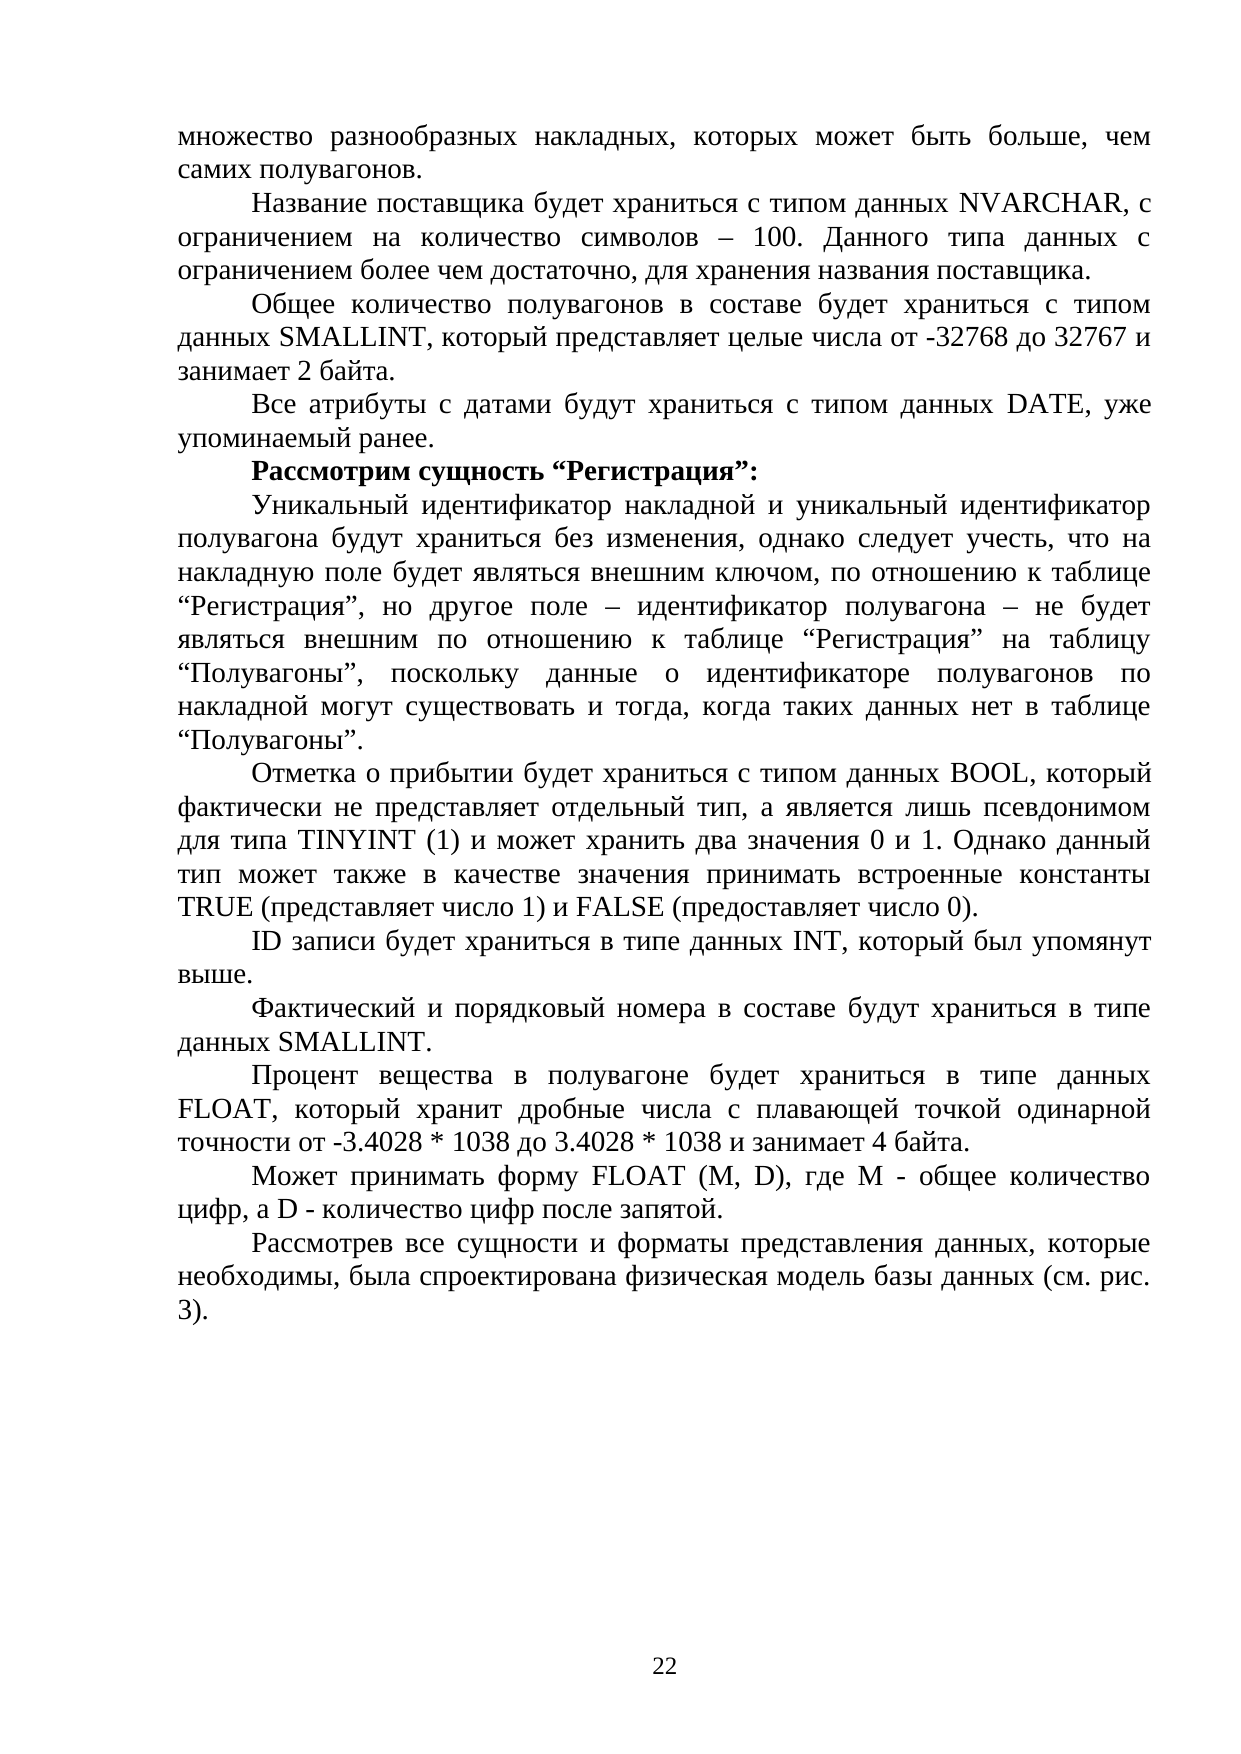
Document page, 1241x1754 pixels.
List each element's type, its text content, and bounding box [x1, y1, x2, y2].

text Рассмотрев все сущности и форматы представления данных, которые необходимы, была спроектирована физическая модель базы данных (см. рис. 3). [177, 1225, 1152, 1326]
text Фактический и порядковый номера в составе будут храниться в типе данных SMALLINT. [177, 990, 1152, 1057]
text Все атрибуты с датами будут храниться с типом данных DATE, уже упоминаемый ранее. [177, 386, 1152, 453]
text Рассмотрим сущность “Регистрация”: [177, 453, 1152, 487]
text ID записи будет храниться в типе данных INT, который был упомянут выше. [177, 923, 1152, 990]
text Процент вещества в полувагоне будет храниться в типе данных FLOAT, который хранит дробные числа с плавающей точкой одинарной точности от -3.4028 * 1038 до 3.4028 * 1038 и занимает 4 байта. [177, 1057, 1152, 1158]
text Может принимать форму FLOAT (M, D), где M - общее количество цифр, а D - количество цифр после запятой. [177, 1158, 1152, 1225]
text Уникальный идентификатор накладной и уникальный идентификатор полувагона будут храниться без изменения, однако следует учесть, что на накладную поле будет являться внешним ключом, по отношению к таблице “Регистрация”, но другое поле – идентификатор полувагона – не будет являться внешним по отношению к таблице “Регистрация” на таблицу “Полувагоны”, поскольку данные о идентификаторе полувагонов по накладной могут существовать и тогда, когда таких данных нет в таблице “Полувагоны”. [177, 487, 1152, 755]
text Общее количество полувагонов в составе будет храниться с типом данных SMALLINT, который представляет целые числа от -32768 до 32767 и занимает 2 байта. [177, 286, 1152, 386]
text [177, 118, 1152, 185]
text Отметка о прибытии будет храниться с типом данных BOOL, который фактически не представляет отдельный тип, а является лишь псевдонимом для типа TINYINT (1) и может хранить два значения 0 и 1. Однако данный тип может также в качестве значения принимать встроенные константы TRUE (представляет число 1) и FALSE (предоставляет число 0). [177, 755, 1152, 923]
text Название поставщика будет храниться с типом данных NVARCHAR, с ограничением на количество символов – 100. Данного типа данных с ограничением более чем достаточно, для хранения названия поставщика. [177, 185, 1152, 286]
